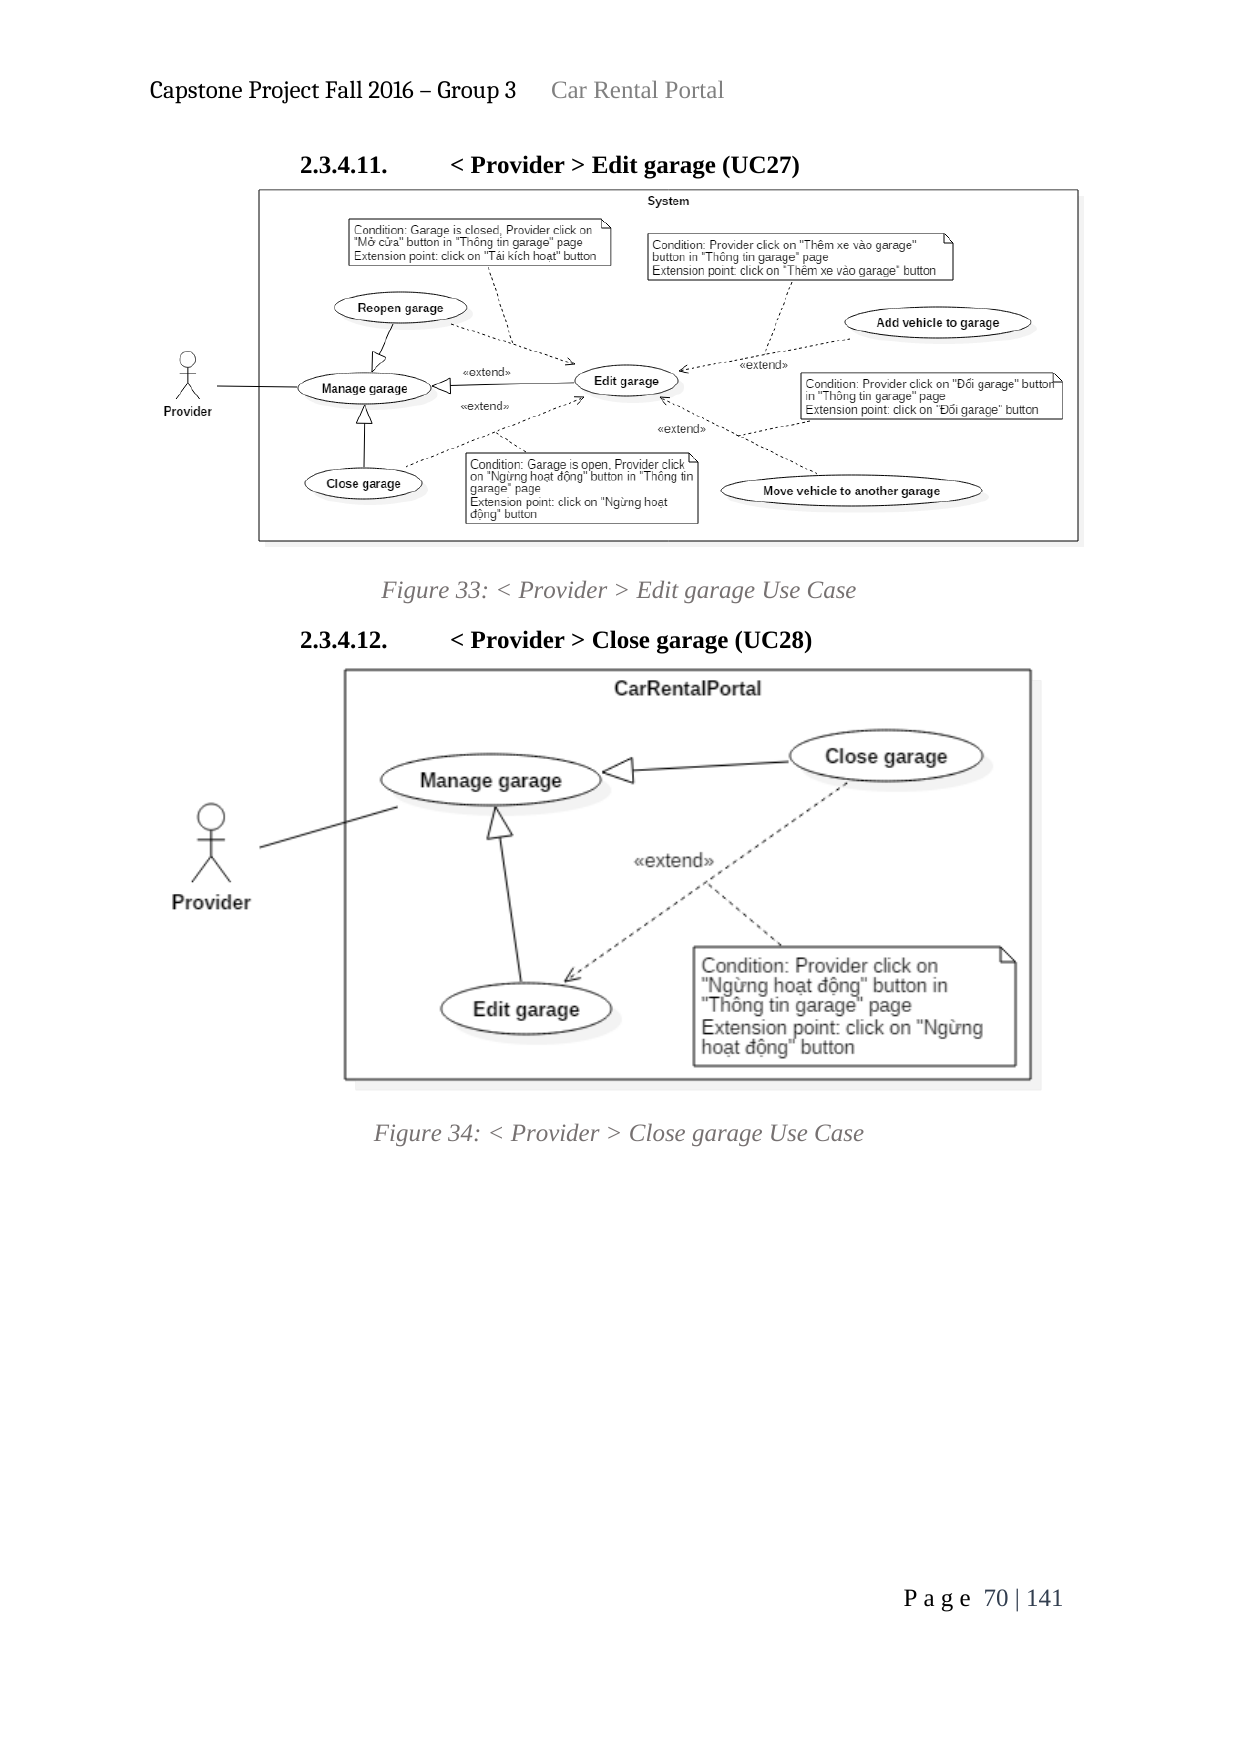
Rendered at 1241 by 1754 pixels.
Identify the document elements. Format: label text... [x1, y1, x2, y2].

picture [150, 655, 1091, 1100]
subtitle < Provider > Close garage (UC28) [300, 625, 1090, 653]
subtitle < Provider > Edit garage (UC27) [300, 150, 1090, 179]
picture [150, 181, 1090, 557]
